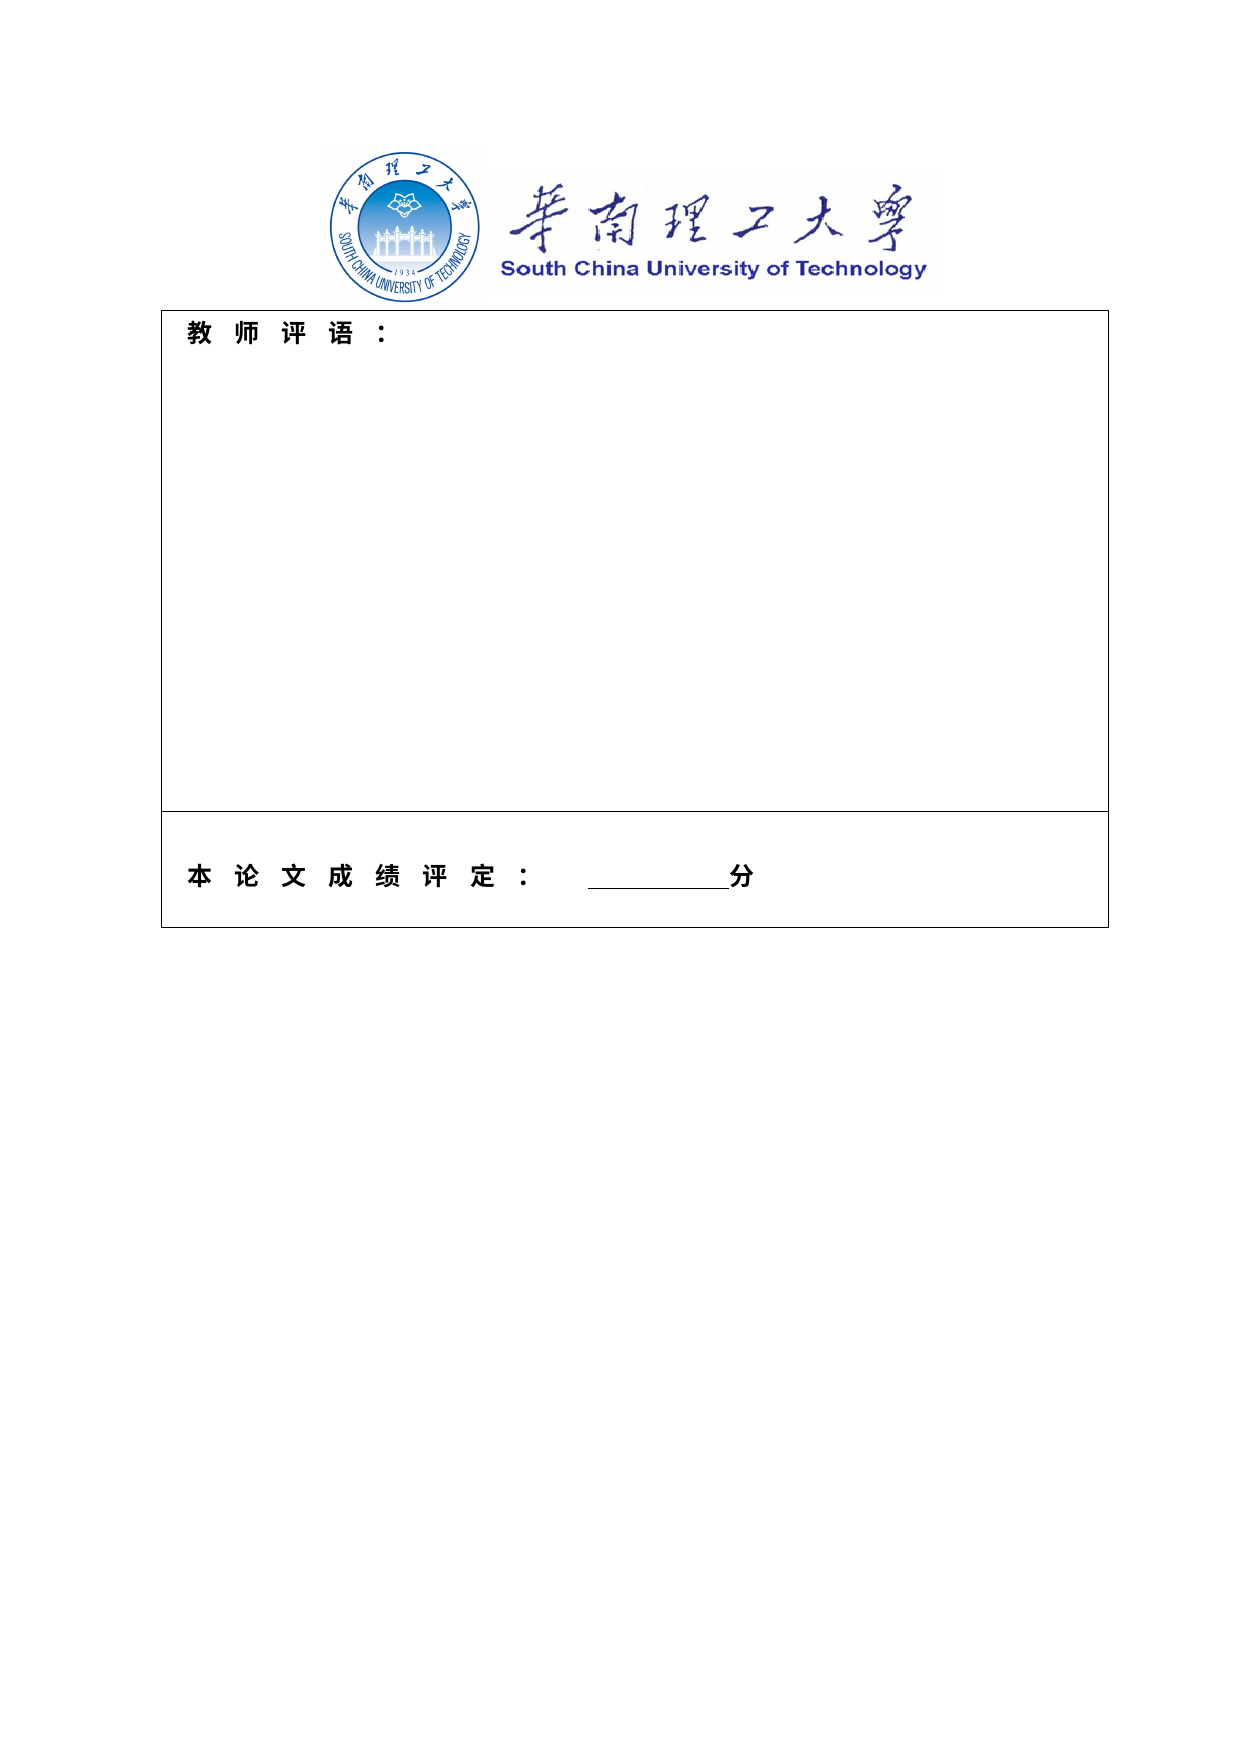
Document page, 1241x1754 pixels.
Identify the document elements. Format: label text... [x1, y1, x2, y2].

table_cell 教师评语： [162, 311, 1108, 811]
table_cell 本论文成绩评定： 分 [162, 812, 1108, 927]
picture [324, 147, 486, 306]
